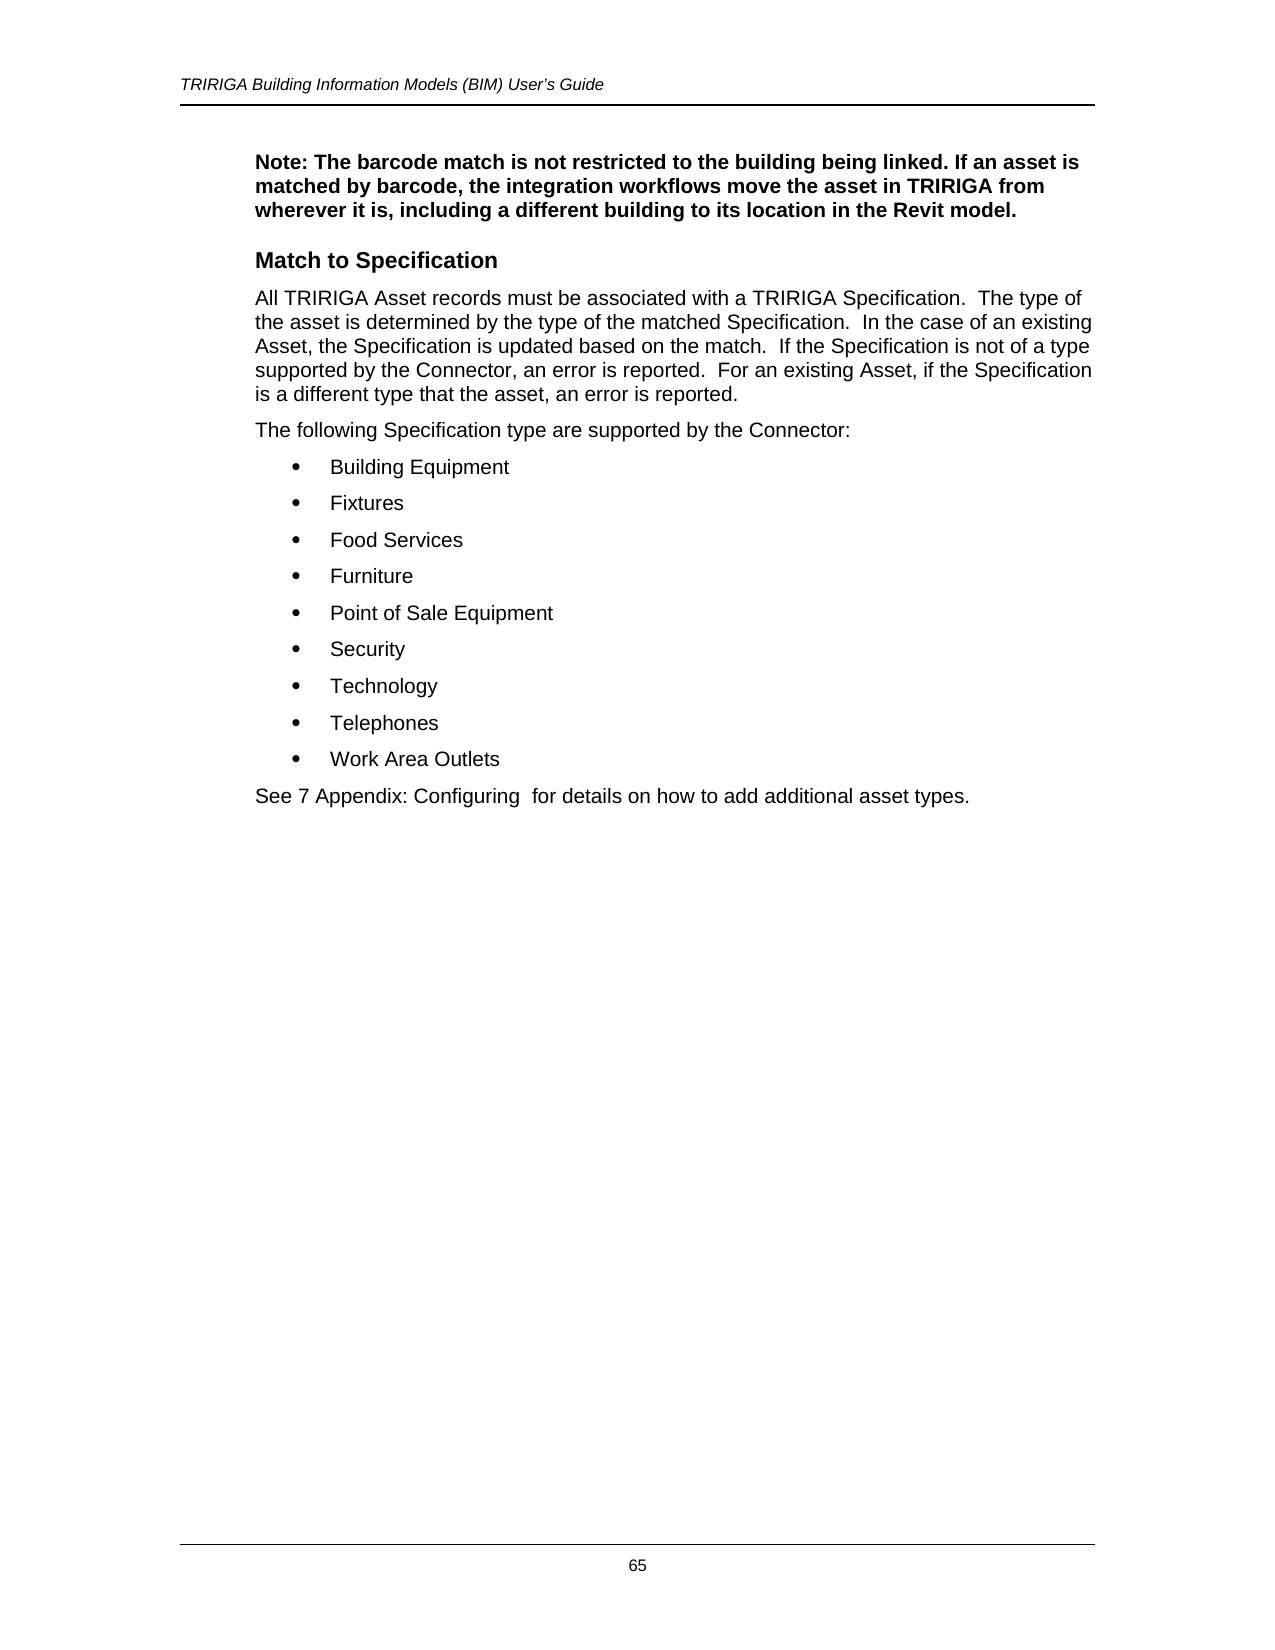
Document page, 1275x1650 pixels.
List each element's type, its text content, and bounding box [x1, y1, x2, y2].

list Building Equipment [292, 454, 1095, 478]
subtitle Match to Specification [255, 247, 1095, 273]
list Food Services [292, 528, 1095, 552]
list Furniture [292, 564, 1095, 588]
list Point of Sale Equipment [292, 601, 1095, 625]
list Security [292, 637, 1095, 661]
text Note: The barcode match is not restricted to the building being linked. If an asset is matched by barcode, the integration workflows move the asset in TRIRIGA from wherever it is, including a different building to its location in the Revit model. [255, 150, 1095, 222]
text All TRIRIGA Asset records must be associated with a TRIRIGA Specification. The type of the asset is determined by the type of the matched Specification. In the case of an existing Asset, the Specification is updated based on the match. If the Specification is not of a type supported by the Connector, an error is reported. For an existing Asset, if the Specification is a different type that the asset, an error is reported. [255, 286, 1095, 406]
text The following Specification type are supported by the Connector: [255, 418, 1095, 442]
list Work Area Outlets [292, 747, 1095, 771]
list Fixtures [292, 491, 1095, 515]
list Technology [292, 674, 1095, 698]
list Telephones [292, 710, 1095, 734]
text See 7 Appendix: Configuring for details on how to add additional asset types. [255, 783, 1095, 807]
